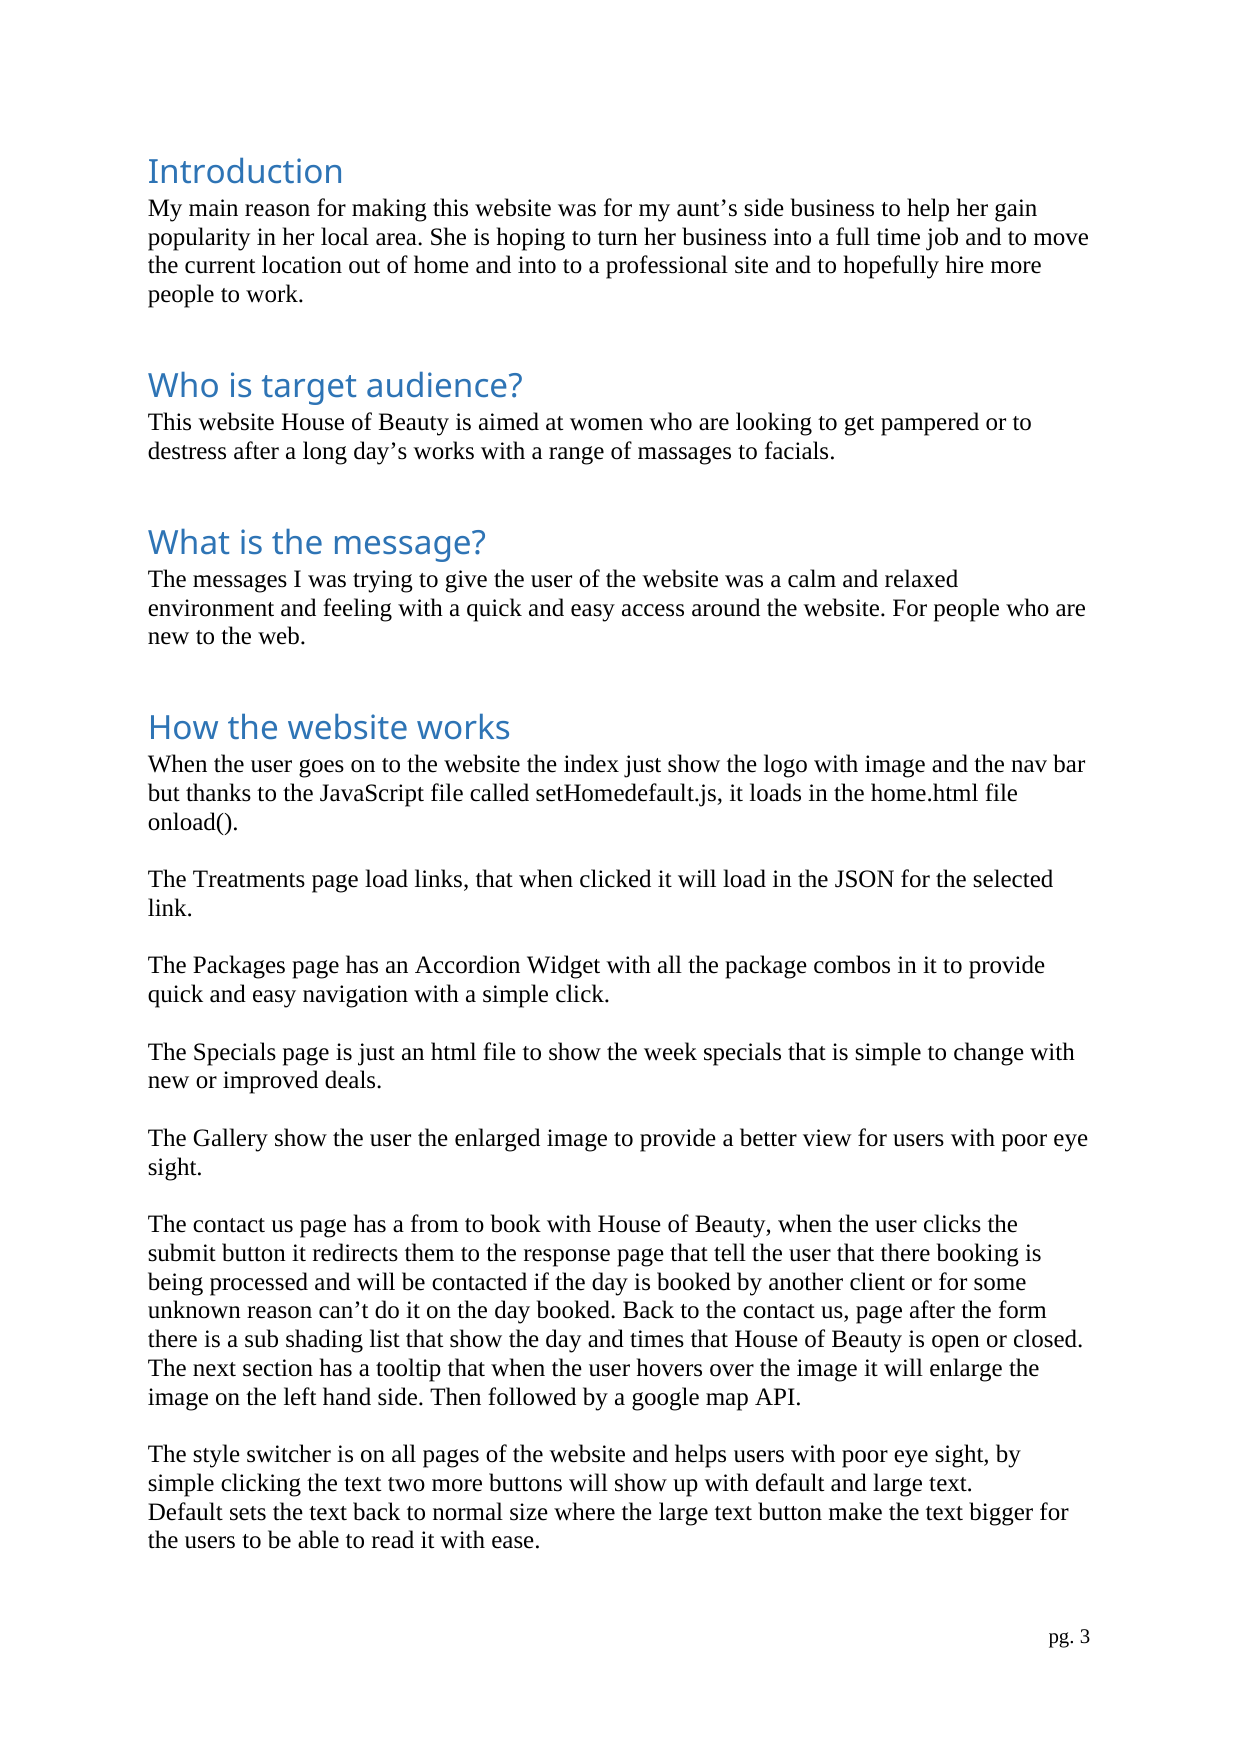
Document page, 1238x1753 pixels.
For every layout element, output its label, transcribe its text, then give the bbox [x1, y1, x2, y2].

text The Treatments page load links, that when clicked it will load in the JSON for the selected link. [148, 864, 1090, 922]
text My main reason for making this website was for my aunt’s side business to help her gain popularity in her local area. She is hoping to turn her business into a full time job and to move the current location out of home and into to a professional site and to hopefully hire more people to work. [148, 193, 1090, 308]
text The Packages page has an Accordion Widget with all the package combos in it to provide quick and easy navigation with a simple click. [148, 951, 1090, 1008]
subtitle What is the message? [148, 518, 1090, 564]
subtitle Introduction [148, 148, 1090, 193]
text The Specials page is just an html file to show the week specials that is simple to change with new or improved deals. [148, 1037, 1090, 1094]
text When the user goes on to the website the index just show the logo with image and the nav bar but thanks to the JavaScript file called setHomedefault.js, it loads in the home.html file onload(). [148, 749, 1090, 836]
subtitle Who is target audience? [148, 362, 1090, 407]
text The messages I was trying to give the user of the website was a calm and relaxed environment and feeling with a quick and easy access around the website. For people who are new to the web. [148, 564, 1090, 650]
text Default sets the text back to normal size where the large text button make the text bigger for the users to be able to read it with ease. [148, 1497, 1090, 1554]
subtitle How the website works [148, 704, 1090, 749]
text This website House of Beauty is aimed at women who are looking to get pampered or to destress after a long day’s works with a range of massages to facials. [148, 407, 1090, 465]
text The contact us page has a from to book with House of Beauty, when the user clicks the submit button it redirects them to the response page that tell the user that there booking is being processed and will be contacted if the day is booked by another client or for some unknown reason can’t do it on the day booked. Back to the contact us, page after the form there is a sub shading list that show the day and times that House of Beauty is open or closed. The next section has a tooltip that when the user hovers over the image it will enlarge the image on the left hand side. Then followed by a google map API. [148, 1209, 1090, 1411]
text The Gallery show the user the enlarged image to provide a better view for users with poor eye sight. [148, 1123, 1090, 1181]
text The style switcher is on all pages of the website and helps users with poor eye sight, by simple clicking the text two more buttons will show up with default and large text. [148, 1439, 1090, 1497]
